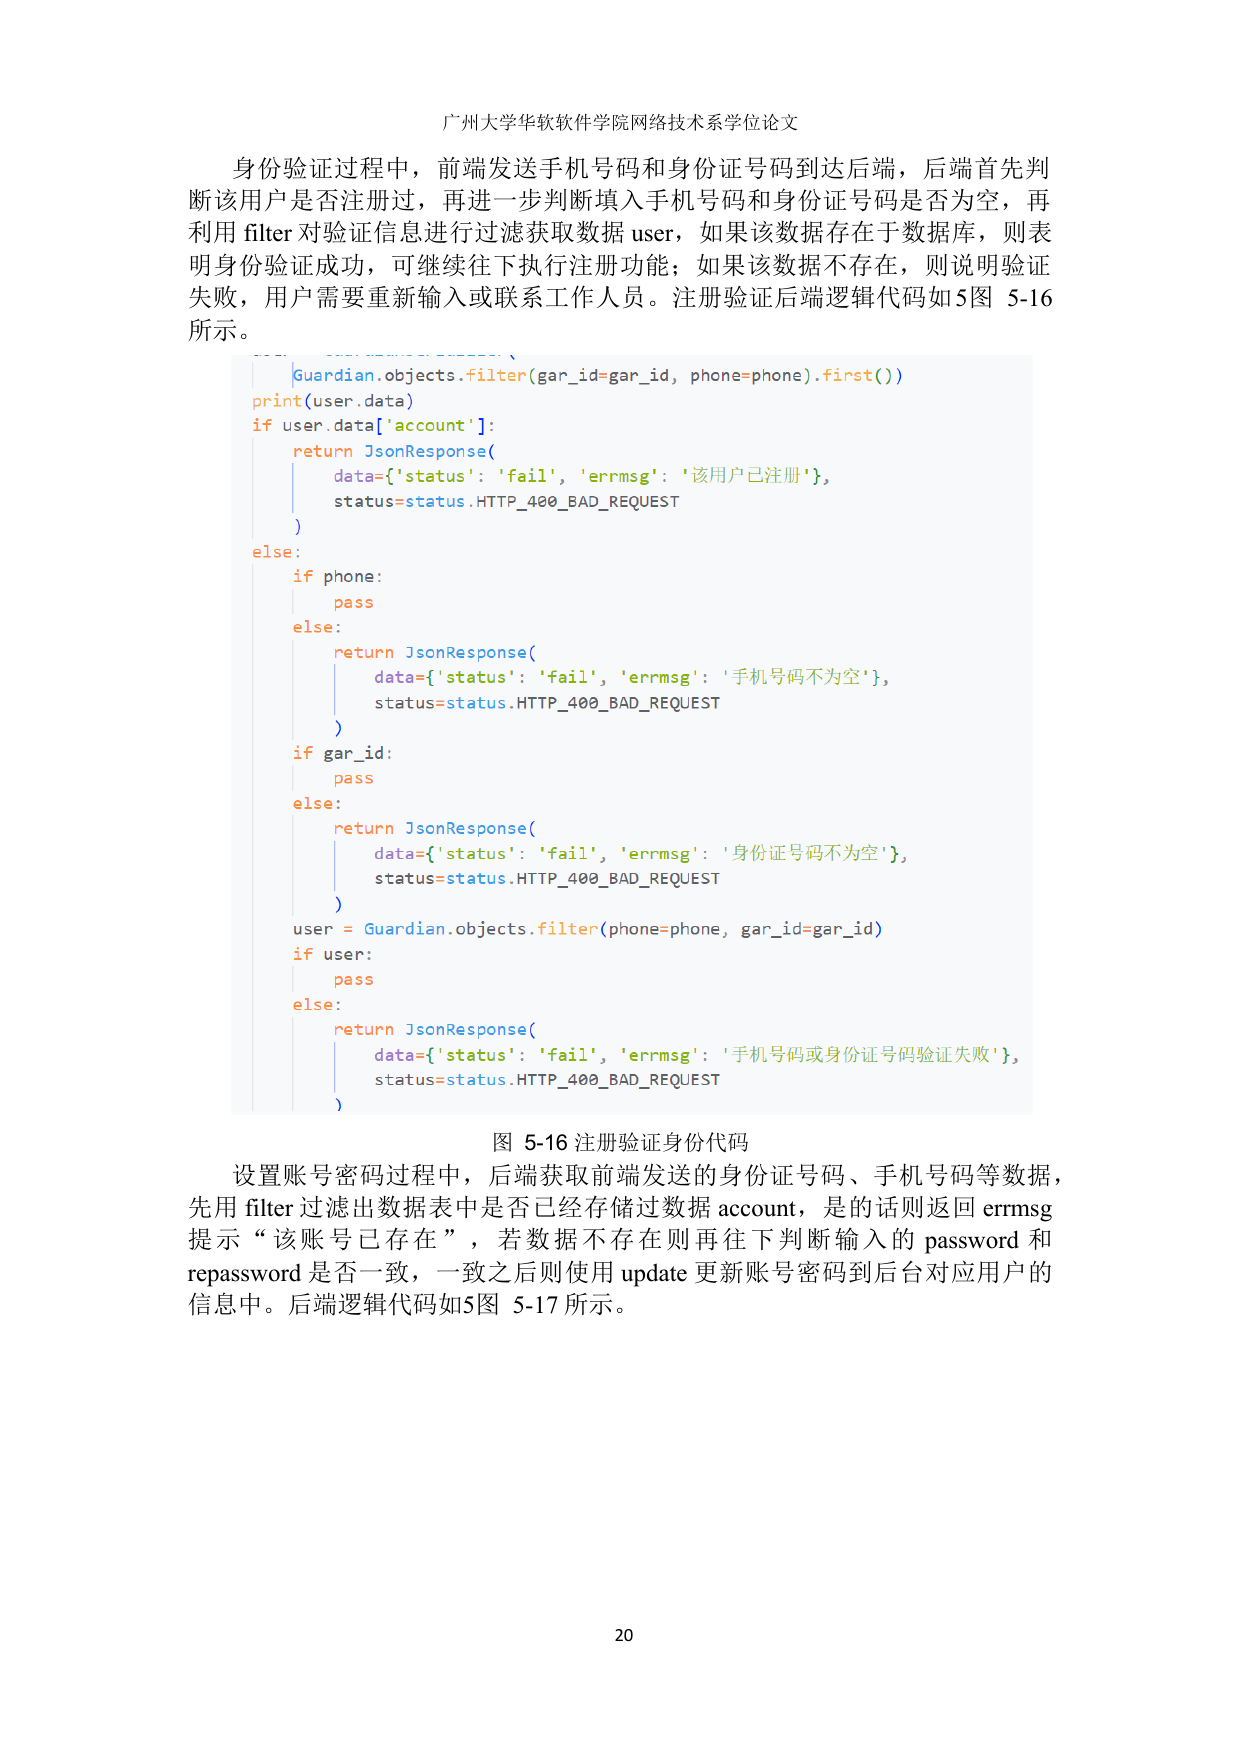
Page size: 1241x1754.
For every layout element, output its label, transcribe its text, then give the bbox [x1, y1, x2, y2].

picture [231, 355, 1033, 1115]
